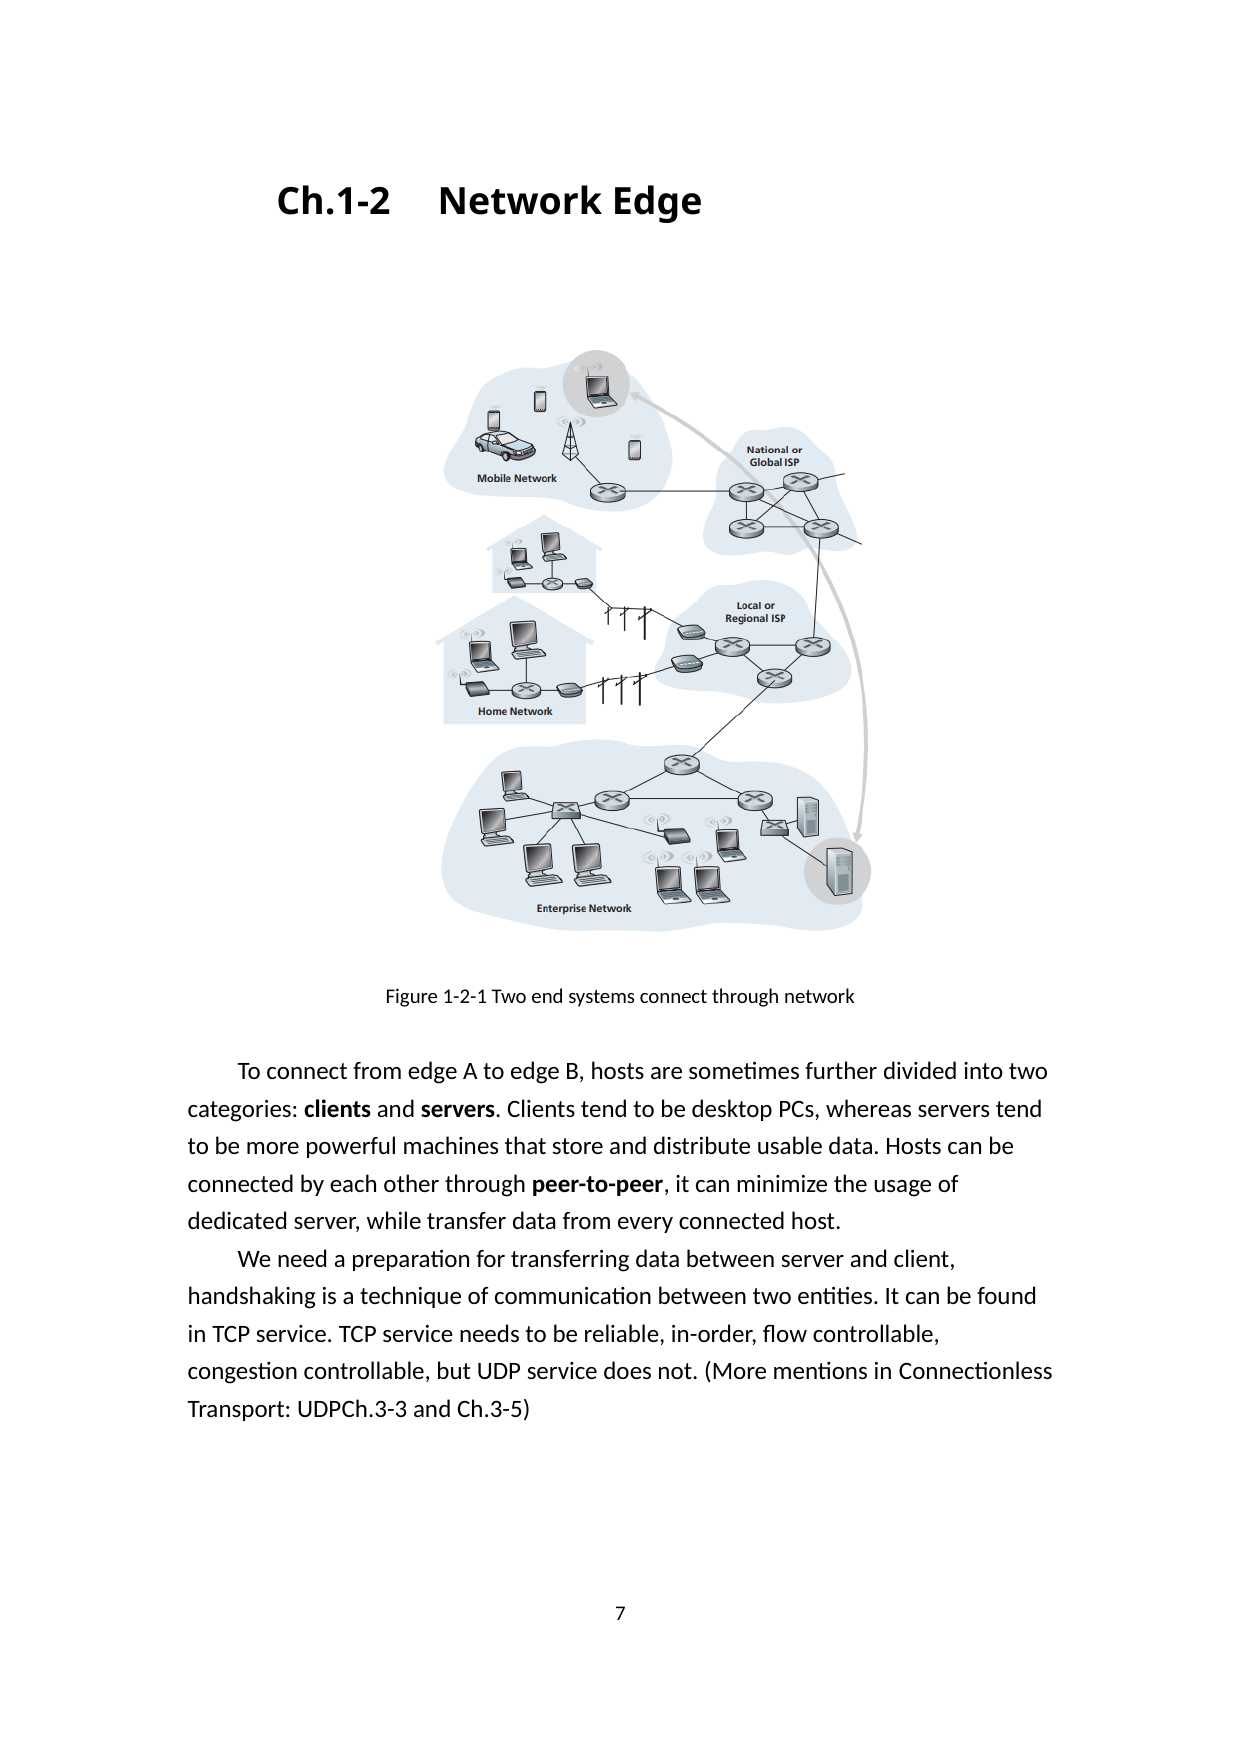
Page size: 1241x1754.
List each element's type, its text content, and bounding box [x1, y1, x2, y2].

text Figure 1-2-1 Two end systems connect through network [187, 977, 1053, 1014]
subtitle Network Edge [276, 162, 1053, 237]
text We need a preparation for transferring data between server and client, handshaking is a technique of communication between two entities. It can be found in TCP service. TCP service needs to be reliable, in-order, flow controllable, congestion controllable, but UDP service does not. (More mentions in Ch.3-3 and Ch.3-5) [187, 1239, 1053, 1427]
picture [388, 339, 902, 941]
text To connect from edge A to edge B, hosts are sometimes further divided into two categories: clients and servers. Clients tend to be desktop PCs, whereas servers tend to be more powerful machines that store and distribute usable data. Hosts can be connected by each other through peer-to-peer, it can minimize the usage of dedicated server, while transfer data from every connected host. [187, 1052, 1053, 1239]
